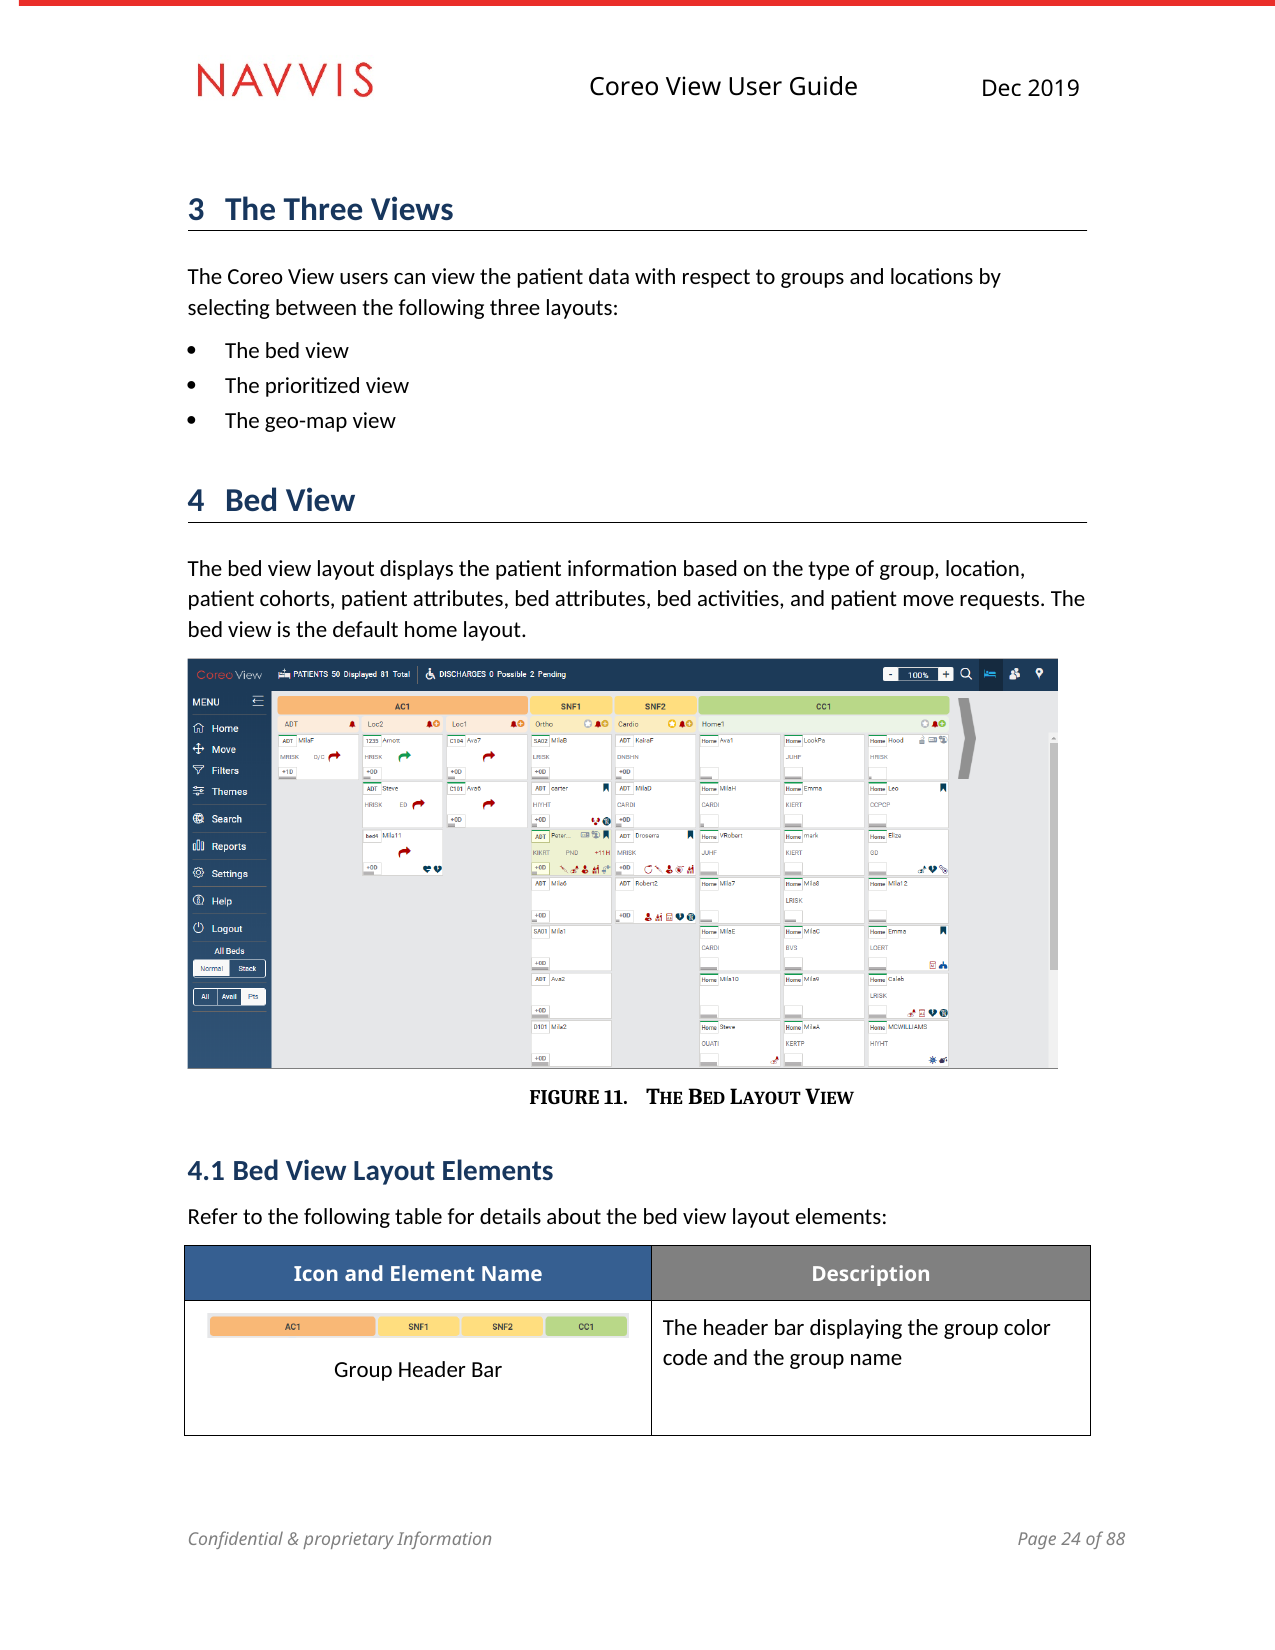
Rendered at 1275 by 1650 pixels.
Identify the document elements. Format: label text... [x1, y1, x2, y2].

list The geo-map view [187, 406, 1087, 434]
text Refer to the following table for details about the bed view layout elements: [187, 1202, 1087, 1230]
subtitle The Three Views [187, 187, 1087, 231]
text The Coreo View users can view the patient data with respect to groups and locations by selecting between the following three layouts: [187, 262, 1087, 321]
table_header Icon and Element Name [185, 1246, 651, 1300]
table_cell Group Header Bar [185, 1301, 651, 1434]
picture [187, 658, 1058, 1069]
list The prioritized view [187, 371, 1087, 399]
picture [207, 1313, 629, 1338]
table_header Description [652, 1246, 1090, 1300]
list The bed view [187, 336, 1087, 364]
table_cell The header bar displaying the group color code and the group name [652, 1301, 1090, 1434]
text The Bed Layout View [296, 1084, 1087, 1110]
text The bed view layout displays the patient information based on the type of group, location, patient cohorts, patient attributes, bed attributes, bed activities, and patient move requests. The bed view is the default home layout. [187, 554, 1087, 643]
subtitle Bed View Layout Elements [187, 1152, 1087, 1187]
picture [187, 55, 383, 104]
subtitle Bed View [187, 479, 1087, 523]
